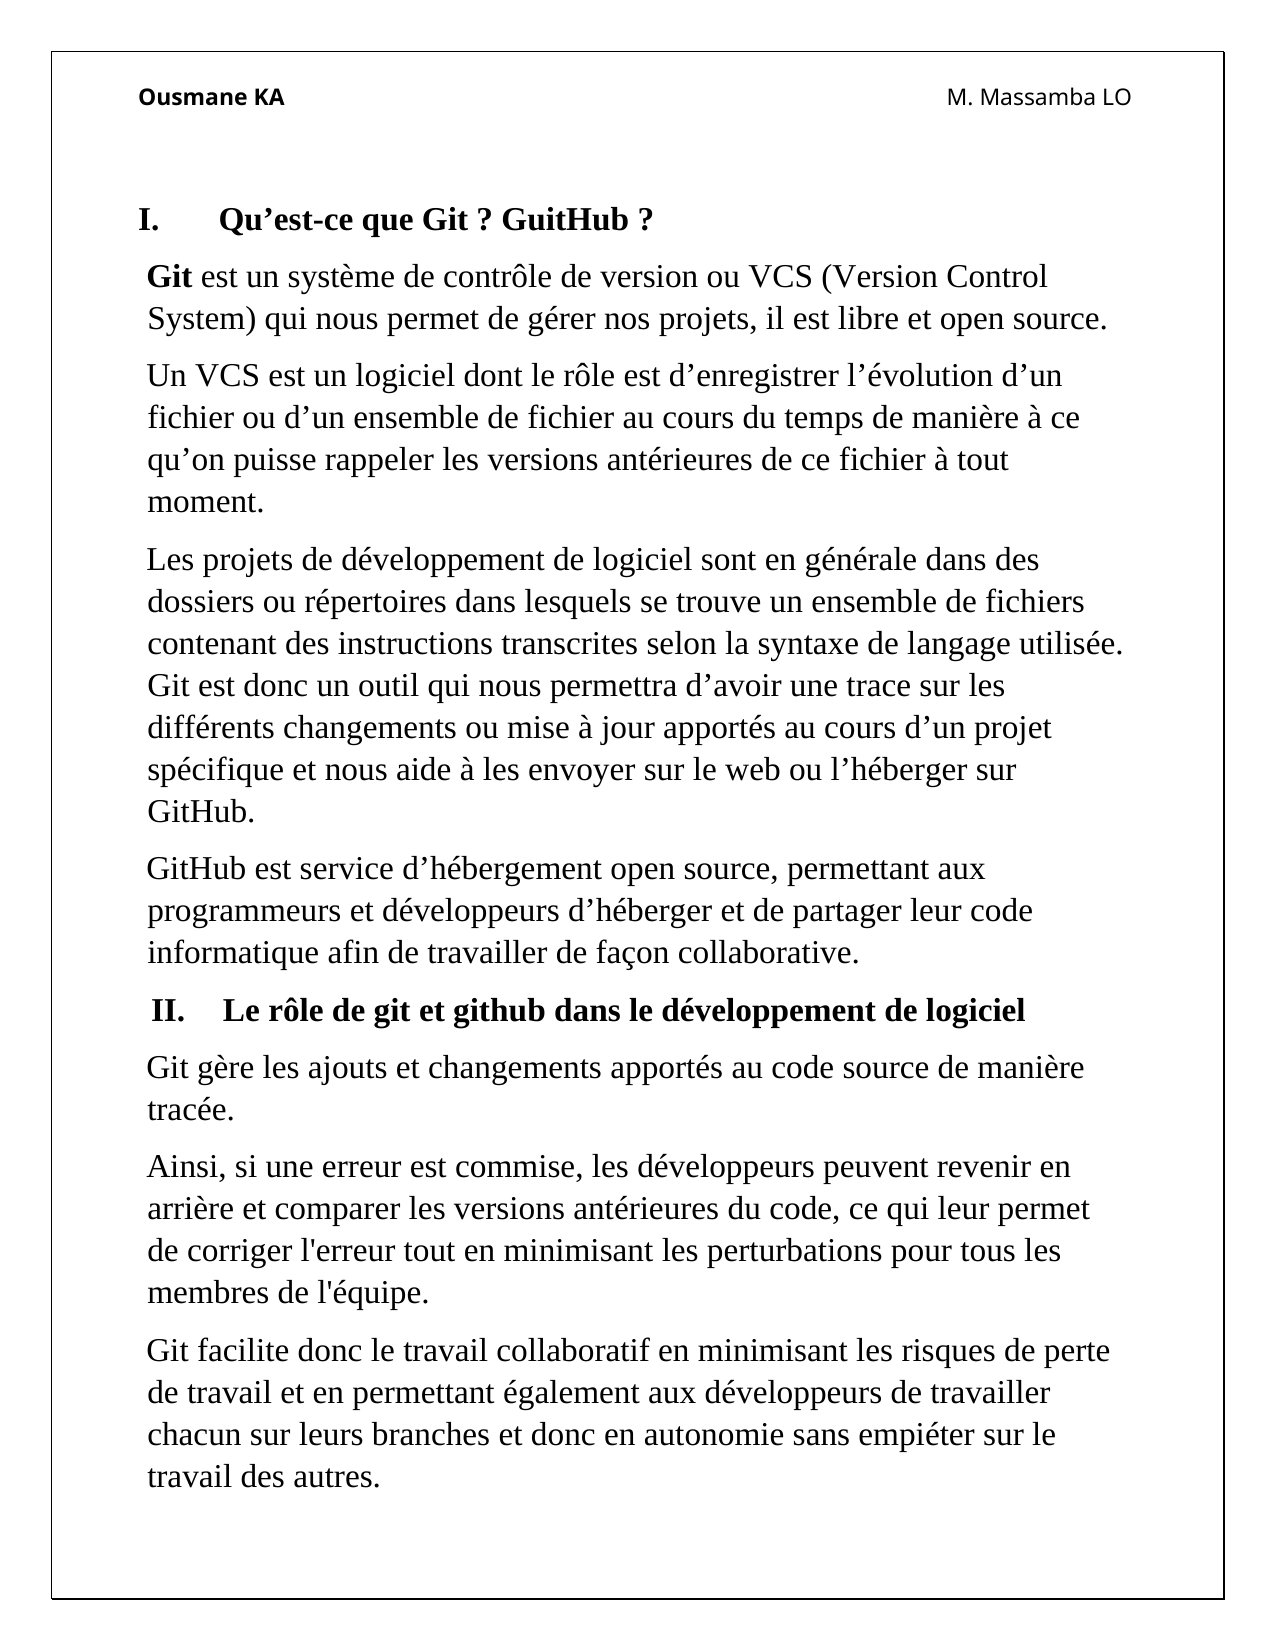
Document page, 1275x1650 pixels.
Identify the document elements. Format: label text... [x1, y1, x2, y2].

subtitle Le rôle de git et github dans le développement de logiciel [151, 990, 1131, 1028]
text Git facilite donc le travail collaboratif en minimisant les risques de perte de travail et en permettant également aux développeurs de travailler chacun sur leurs branches et donc en autonomie sans empiéter sur le travail des autres. [146, 1330, 1131, 1494]
text Un VCS est un logiciel dont le rôle est d’enregistrer l’évolution d’un fichier ou d’un ensemble de fichier au cours du temps de manière à ce qu’on puisse rappeler les versions antérieures de ce fichier à tout moment. [146, 356, 1131, 520]
text Ainsi, si une erreur est commise, les développeurs peuvent revenir en arrière et comparer les versions antérieures du code, ce qui leur permet de corriger l'erreur tout en minimisant les perturbations pour tous les membres de l'équipe. [146, 1146, 1131, 1311]
text Les projets de développement de logiciel sont en générale dans des dossiers ou répertoires dans lesquels se trouve un ensemble de fichiers contenant des instructions transcrites selon la syntaxe de langage utilisée. Git est donc un outil qui nous permettra d’avoir une trace sur les différents changements ou mise à jour apportés au cours d’un projet spécifique et nous aide à les envoyer sur le web ou l’héberger sur GitHub. [146, 539, 1131, 830]
text Git gère les ajouts et changements apportés au code source de manière tracée. [146, 1047, 1131, 1128]
text GitHub est service d’hébergement open source, permettant aux programmeurs et développeurs d’héberger et de partager leur code informatique afin de travailler de façon collaborative. [146, 849, 1131, 971]
text I. Qu’est-ce que Git ? GuitHub ? [138, 199, 1137, 237]
text Git est un système de contrôle de version ou VCS (Version Control System) qui nous permet de gérer nos projets, il est libre et open source. [146, 256, 1131, 337]
